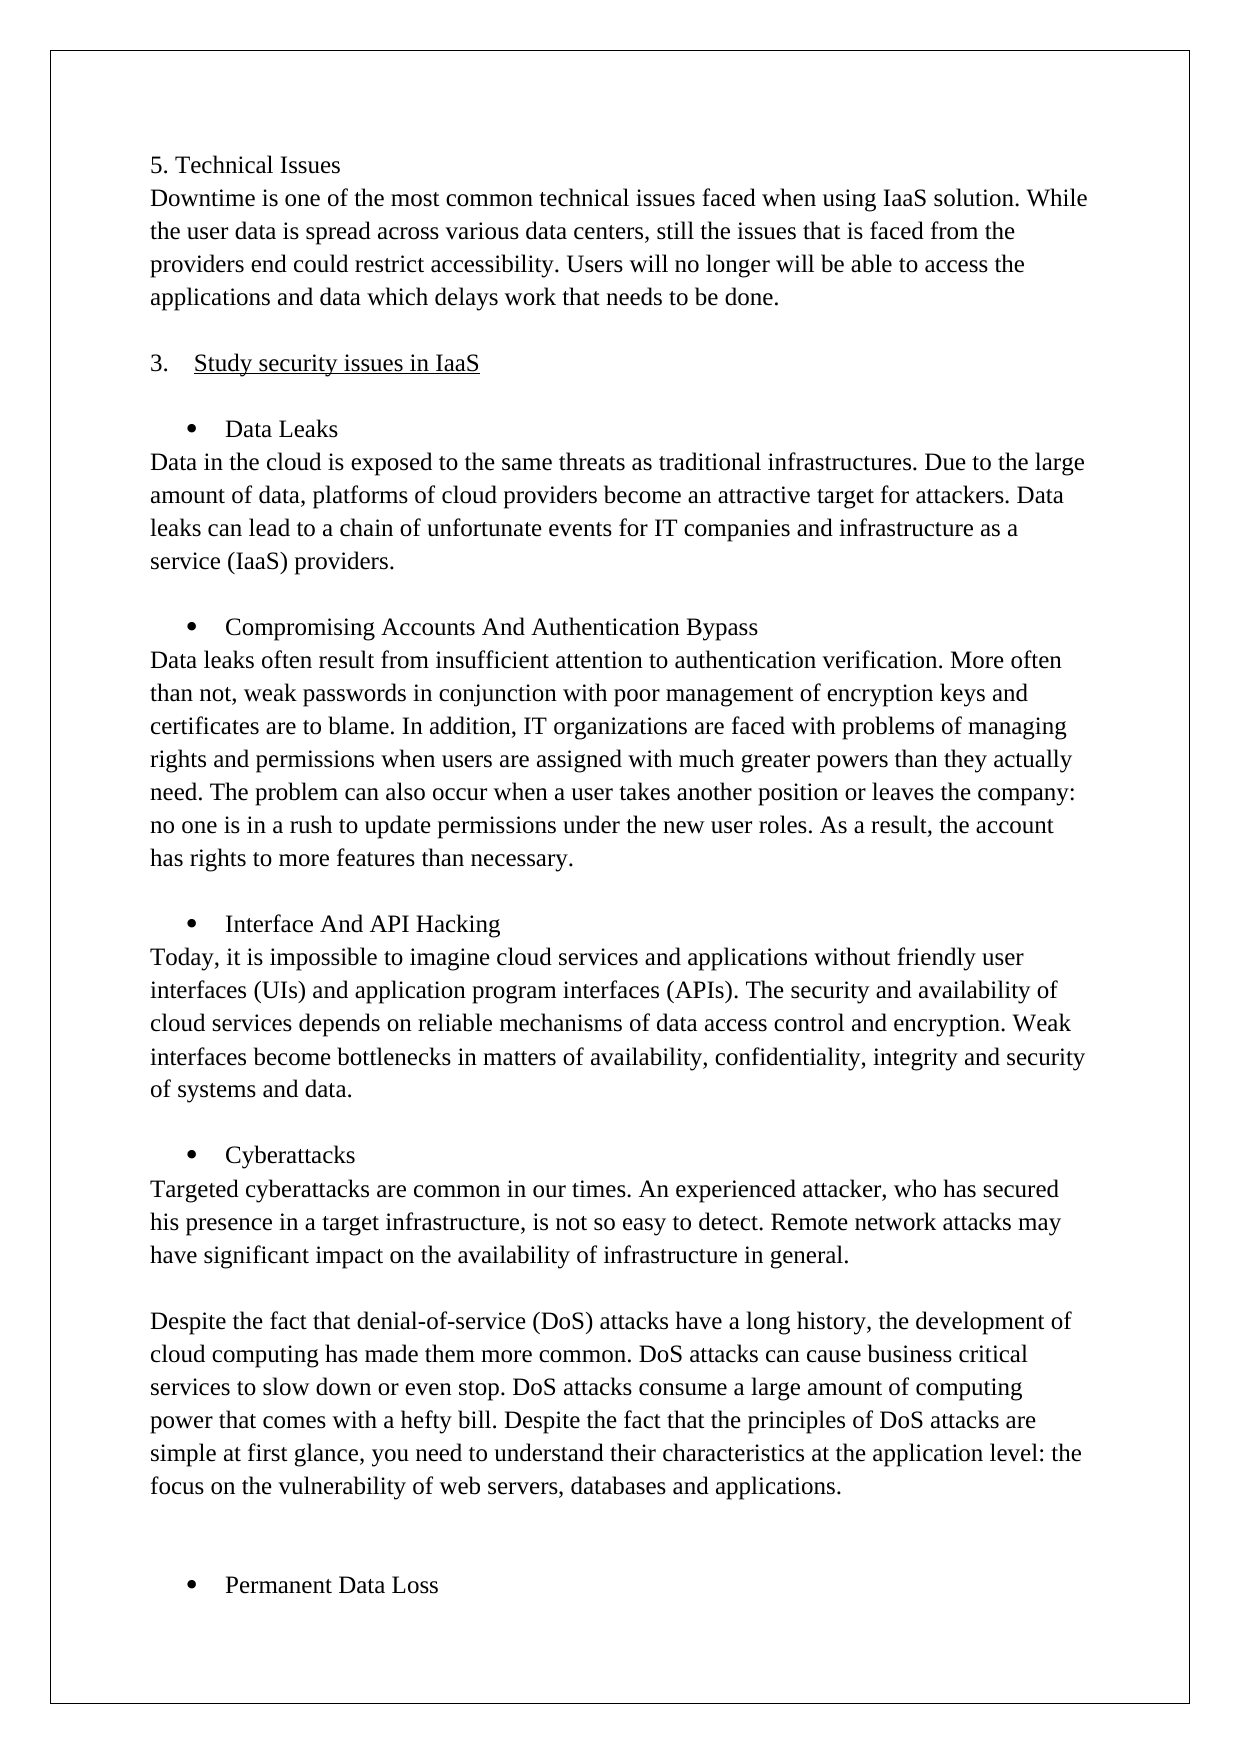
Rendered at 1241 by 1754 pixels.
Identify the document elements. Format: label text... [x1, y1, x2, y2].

text Downtime is one of the most common technical issues faced when using IaaS solution. While the user data is spread across various data centers, still the issues that is faced from the providers end could restrict accessibility. Users will no longer will be able to access the applications and data which delays work that needs to be done. [150, 183, 1090, 311]
list Cyberattacks [187, 1141, 1090, 1169]
text Data leaks often result from insufficient attention to authentication verification. More often than not, weak passwords in conjunction with poor management of encryption keys and certificates are to blame. In addition, IT organizations are faced with problems of managing rights and permissions when users are assigned with much greater powers than they actually need. The problem can also occur when a user takes another position or leaves the company: no one is in a rush to update permissions under the new user roles. As a result, the account has rights to more features than necessary. [150, 645, 1090, 872]
text 3. Study security issues in IaaS [150, 348, 1090, 377]
list Compromising Accounts And Authentication Bypass [187, 612, 1090, 641]
text Targeted cyberattacks are common in our times. An experienced attacker, who has secured his presence in a target infrastructure, is not so easy to detect. Remote network attacks may have significant impact on the availability of infrastructure in general. [150, 1174, 1090, 1268]
list Permanent Data Loss [187, 1570, 1090, 1599]
text 5. Technical Issues [150, 150, 1090, 179]
text Data in the cloud is exposed to the same threats as traditional infrastructures. Due to the large amount of data, platforms of cloud providers become an attractive target for attackers. Data leaks can lead to a chain of unfortunate events for IT companies and infrastructure as a service (IaaS) providers. [150, 447, 1090, 575]
list Interface And API Hacking [187, 909, 1090, 938]
text Today, it is impossible to imagine cloud services and applications without friendly user interfaces (UIs) and application program interfaces (APIs). The security and availability of cloud services depends on reliable mechanisms of data access control and encryption. Weak interfaces become bottlenecks in matters of availability, confidentiality, integrity and security of systems and data. [150, 942, 1090, 1103]
list Data Leaks [187, 414, 1090, 443]
text Despite the fact that denial-of-service (DoS) attacks have a long history, the development of cloud computing has made them more common. DoS attacks can cause business critical services to slow down or even stop. DoS attacks consume a large amount of computing power that comes with a hefty bill. Despite the fact that the principles of DoS attacks are simple at first glance, you need to understand their characteristics at the application level: the focus on the vulnerability of web servers, databases and applications. [150, 1306, 1090, 1499]
